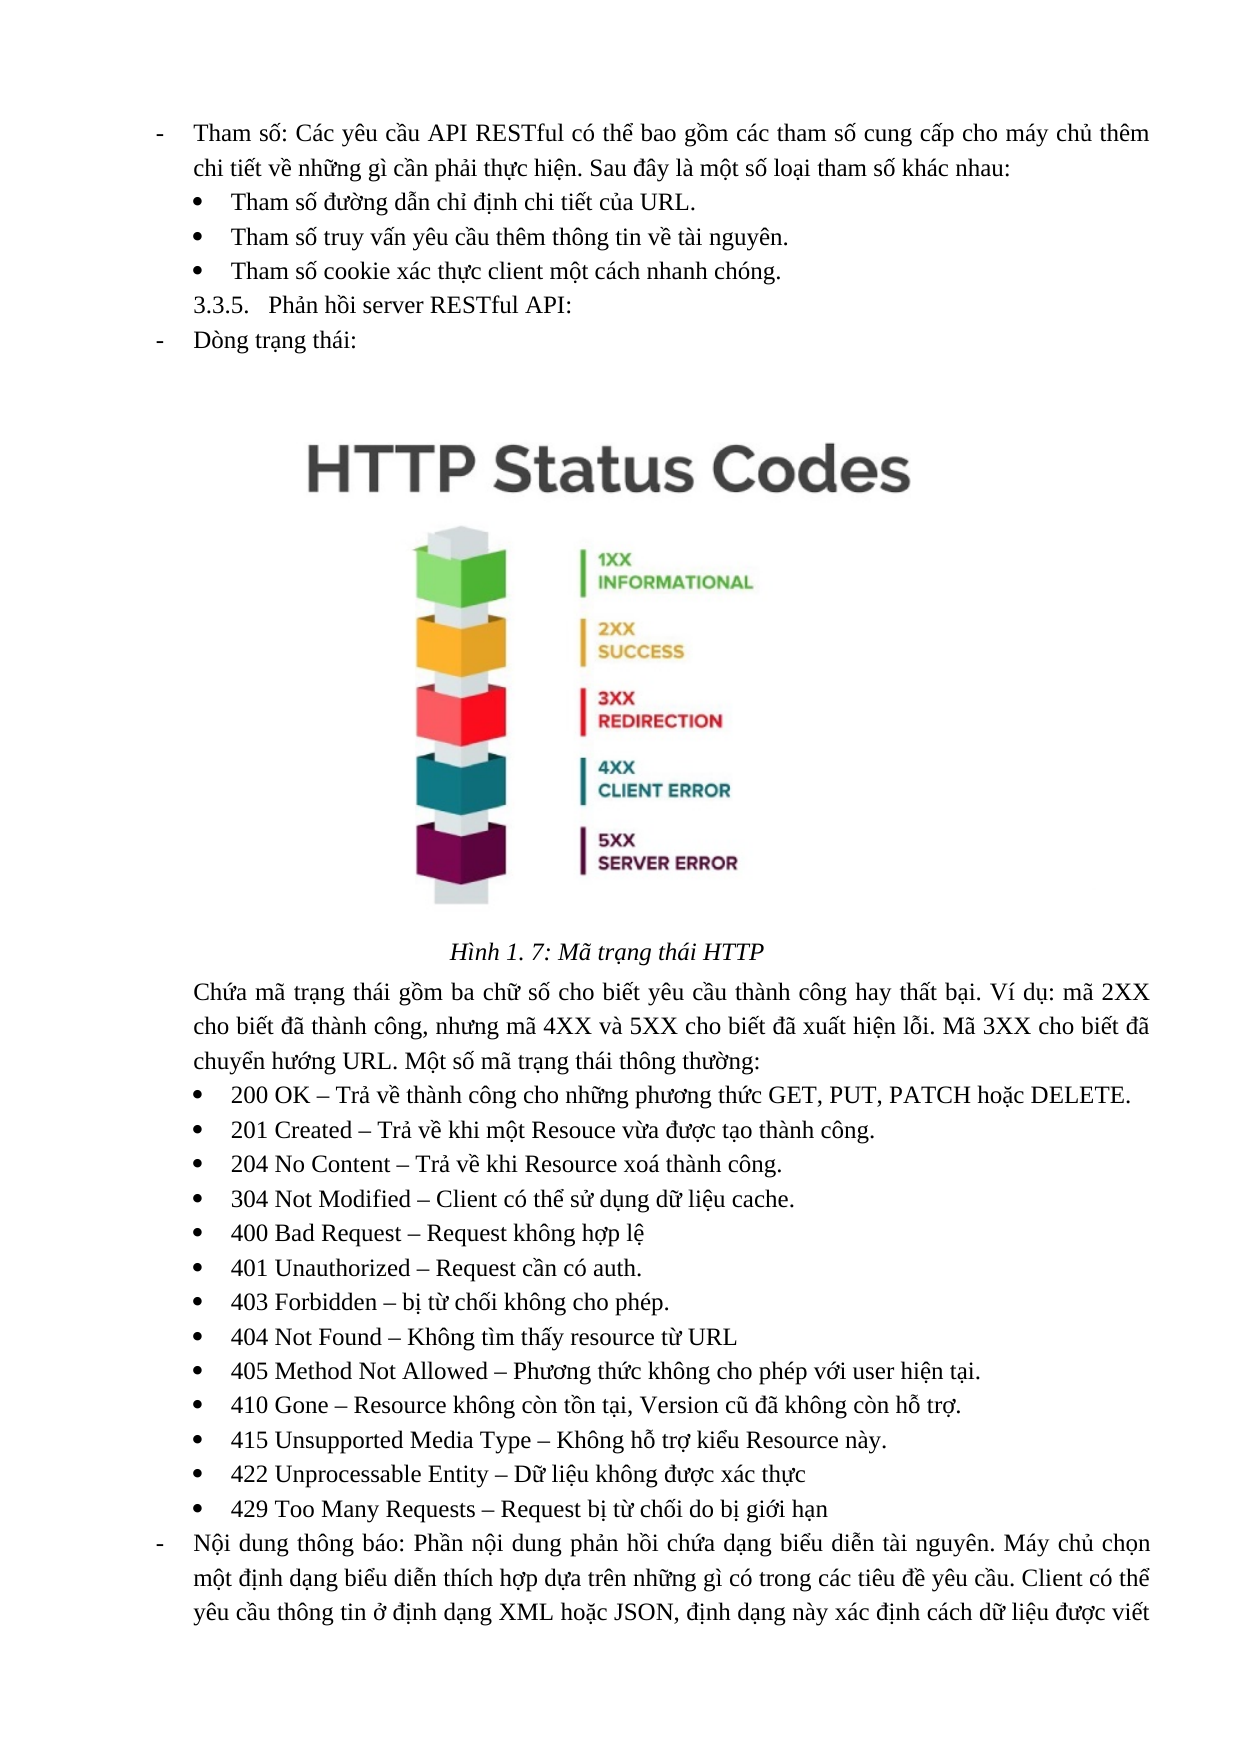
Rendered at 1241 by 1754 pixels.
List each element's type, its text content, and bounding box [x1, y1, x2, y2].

list 429 Too Many Requests – Request bị từ chối do bị giới hạn [193, 1494, 1152, 1523]
picture [118, 383, 1098, 928]
list 401 Unauthorized – Request cần có auth. [193, 1253, 1152, 1281]
list Tham số cookie xác thực client một cách nhanh chóng. [193, 256, 1152, 285]
list Tham số truy vấn yêu cầu thêm thông tin về tài nguyên. [193, 222, 1152, 250]
list Tham số: Các yêu cầu API RESTful có thể bao gồm các tham số cung cấp cho máy chủ thêm chi tiết về những gì cần phải thực hiện. Sau đây là một số loại tham số khác nhau: [156, 118, 1152, 181]
list 405 Method Not Allowed – Phương thức không cho phép với user hiện tại. [193, 1356, 1152, 1385]
list 415 Unsupported Media Type – Không hỗ trợ kiểu Resource này. [193, 1425, 1152, 1454]
list 200 OK – Trả về thành công cho những phương thức GET, PUT, PATCH hoặc DELETE. [193, 1080, 1152, 1109]
list 204 No Content – Trả về khi Resource xoá thành công. [193, 1149, 1152, 1178]
list 422 Unprocessable Entity – Dữ liệu không được xác thực [193, 1459, 1152, 1488]
list 400 Bad Request – Request không hợp lệ [193, 1218, 1152, 1247]
list Tham số đường dẫn chỉ định chi tiết của URL. [193, 187, 1152, 216]
list Phản hồi server RESTful API: [193, 291, 1152, 319]
list 410 Gone – Resource không còn tồn tại, Version cũ đã không còn hỗ trợ. [193, 1391, 1152, 1419]
list 304 Not Modified – Client có thể sử dụng dữ liệu cache. [193, 1184, 1152, 1212]
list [156, 1528, 1152, 1626]
list 201 Created – Trả về khi một Resouce vừa được tạo thành công. [193, 1115, 1152, 1143]
list 403 Forbidden – bị từ chối không cho phép. [193, 1287, 1152, 1316]
list Dòng trạng thái: [156, 325, 1152, 354]
list 404 Not Found – Không tìm thấy resource từ URL [193, 1322, 1152, 1350]
